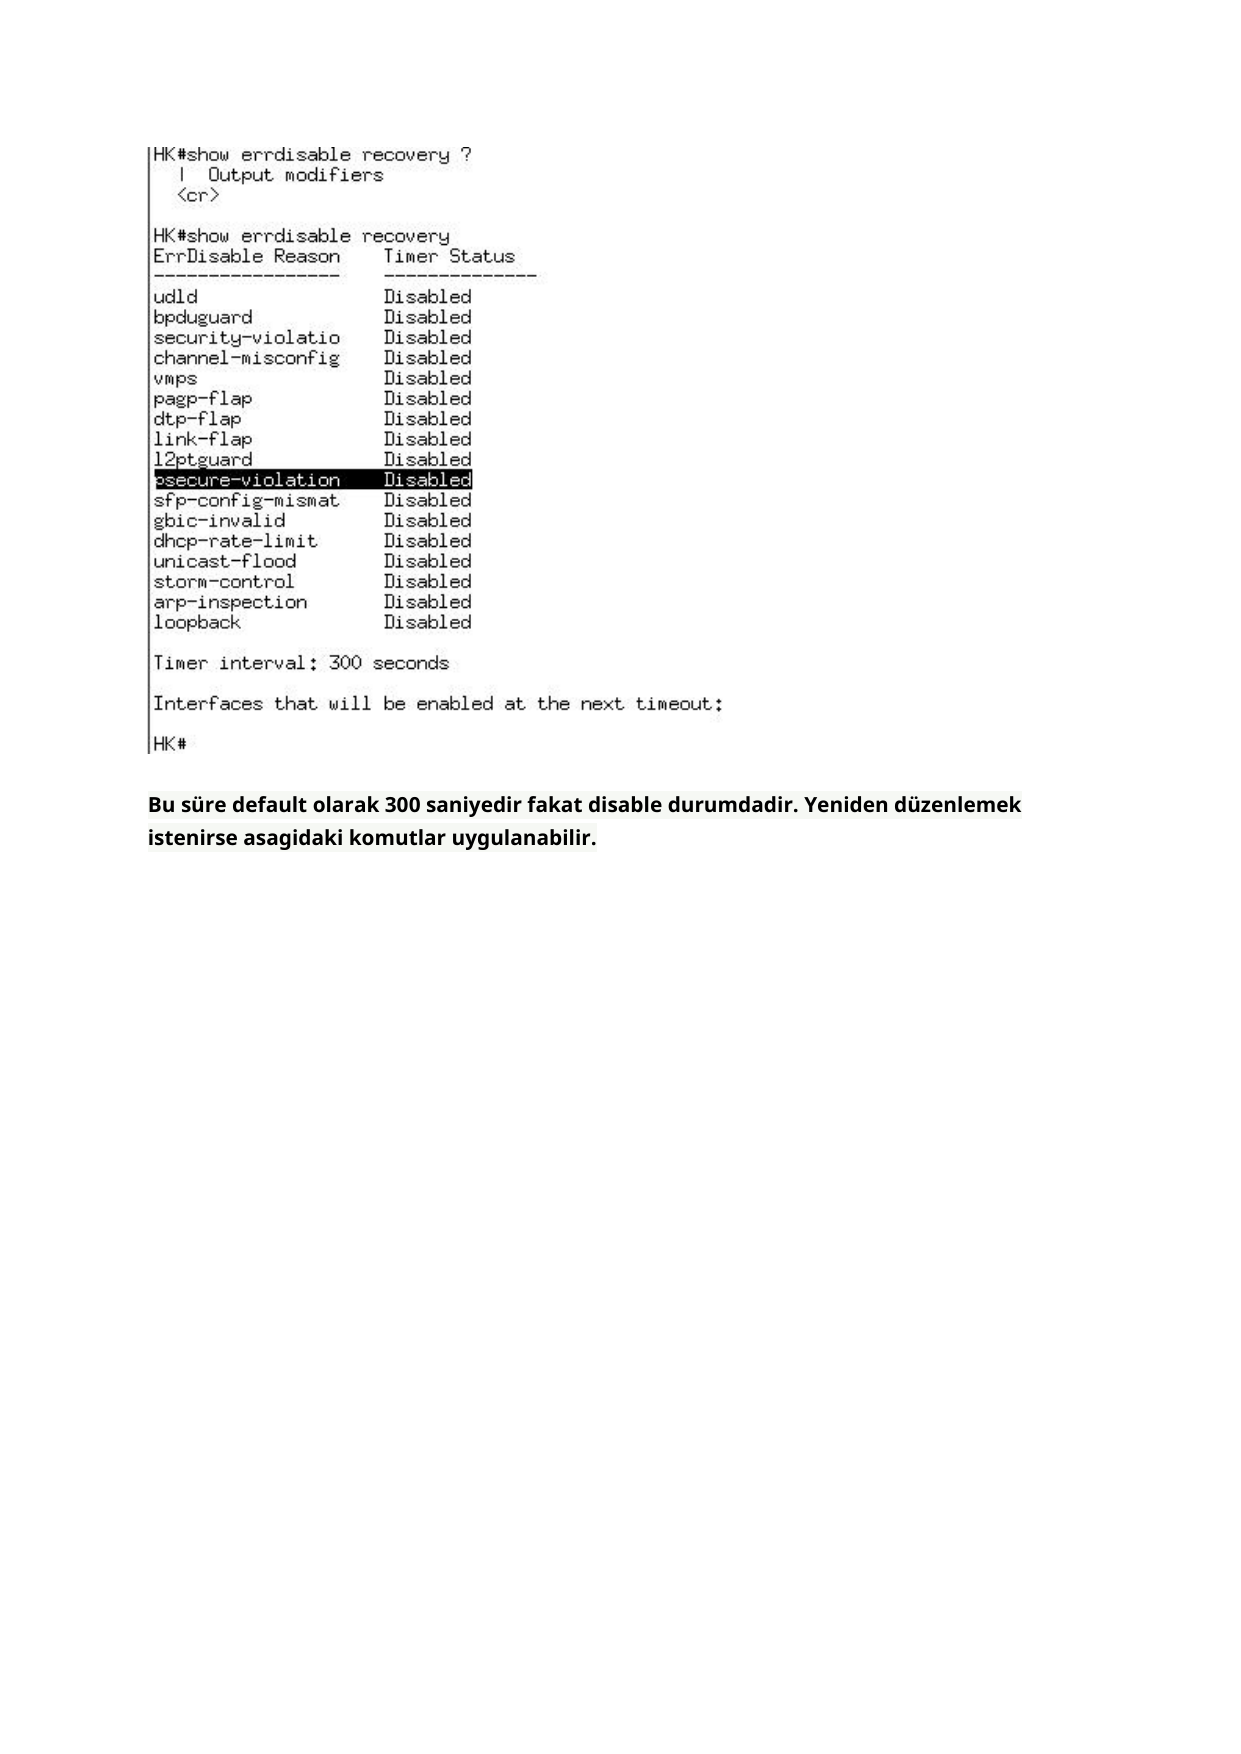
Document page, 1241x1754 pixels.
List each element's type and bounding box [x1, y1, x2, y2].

text [148, 148, 1093, 884]
picture [147, 147, 759, 754]
